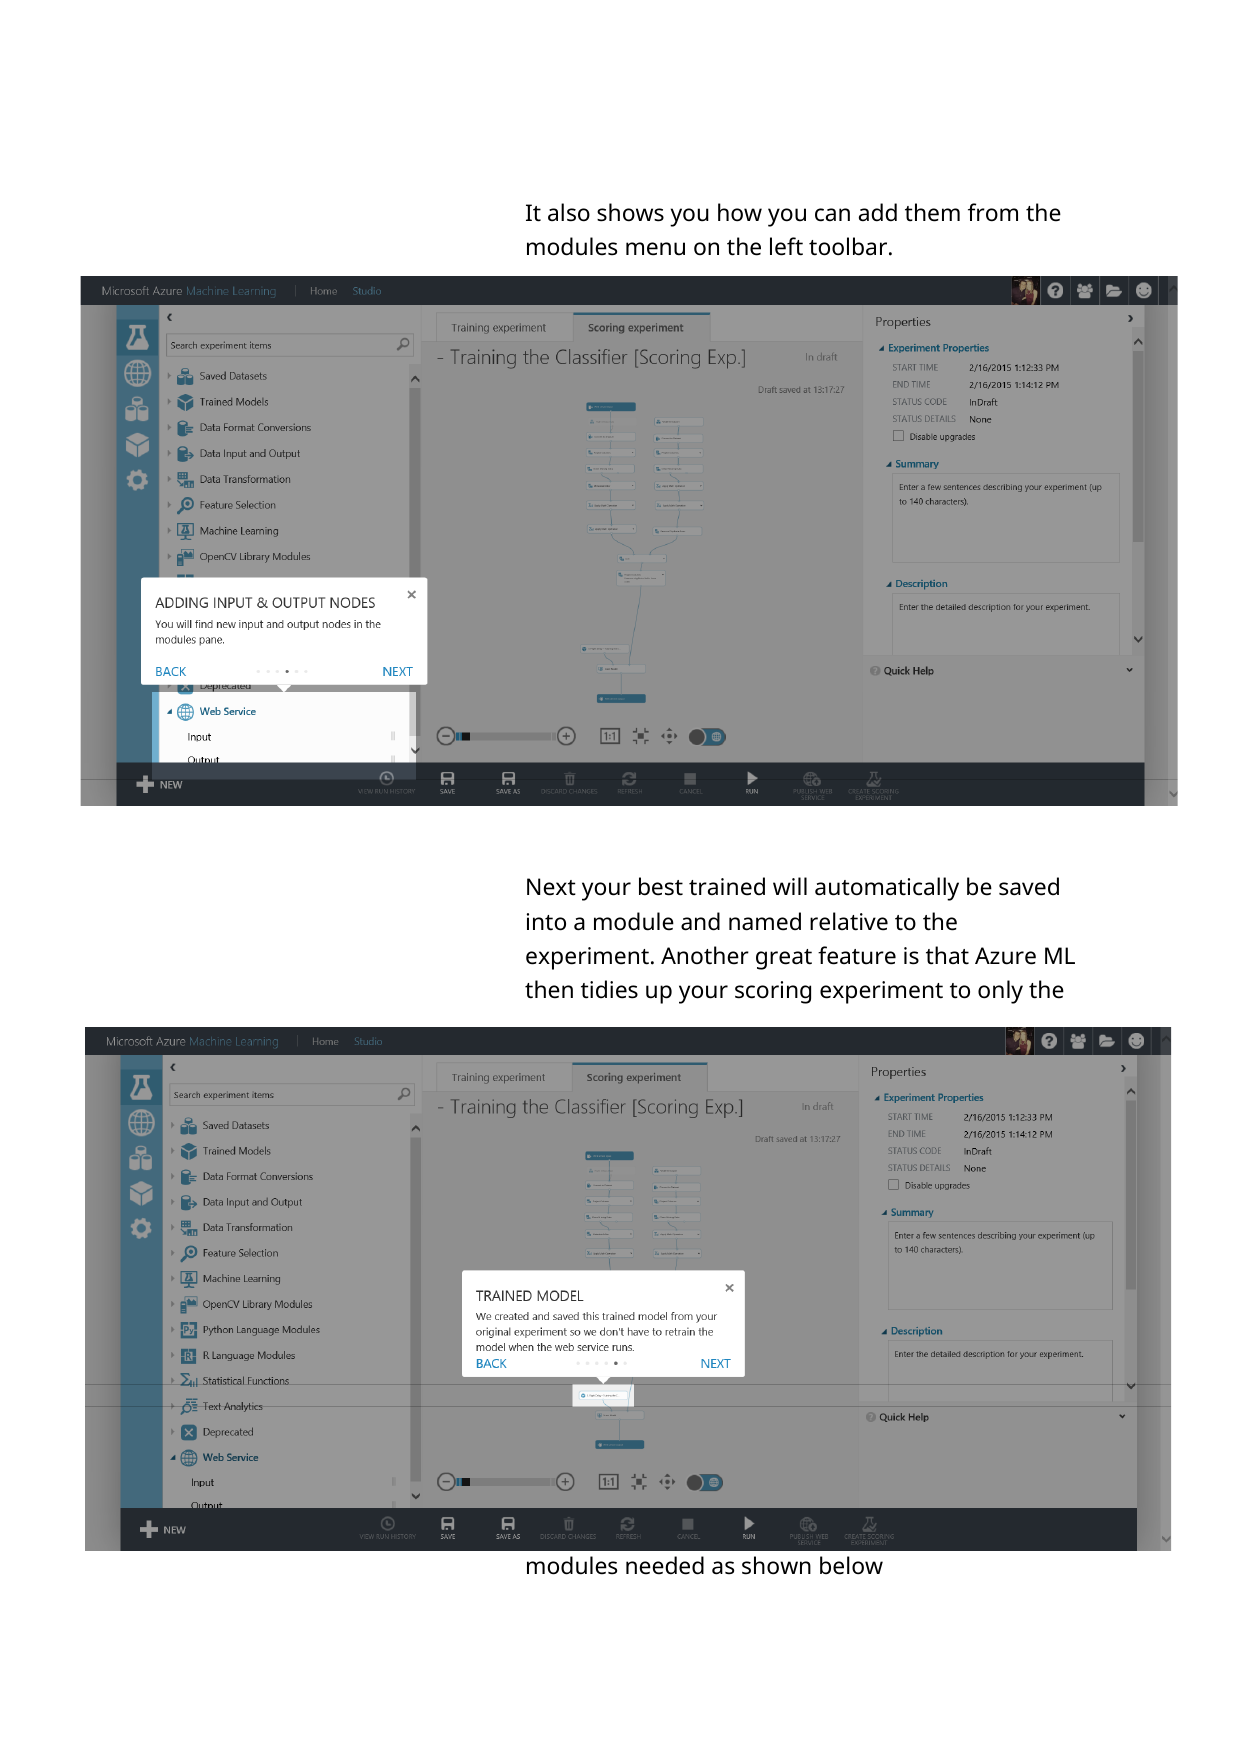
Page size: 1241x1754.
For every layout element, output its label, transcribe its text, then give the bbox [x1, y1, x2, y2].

text Next your best trained will automatically be saved into a module and named relative to the experiment. Another great feature is that Azure ML then tidies up your scoring experiment to only the modules needed as shown below [525, 1551, 1090, 1581]
picture [85, 1027, 1172, 1551]
picture [80, 276, 1178, 806]
text It also shows you how you can add them from the modules menu on the left toolbar. [525, 197, 1090, 262]
text Next your best trained will automatically be saved into a module and named relative to the experiment. Another great feature is that Azure ML then tidies up your scoring experiment to only the modules needed as shown below [525, 871, 1090, 1027]
